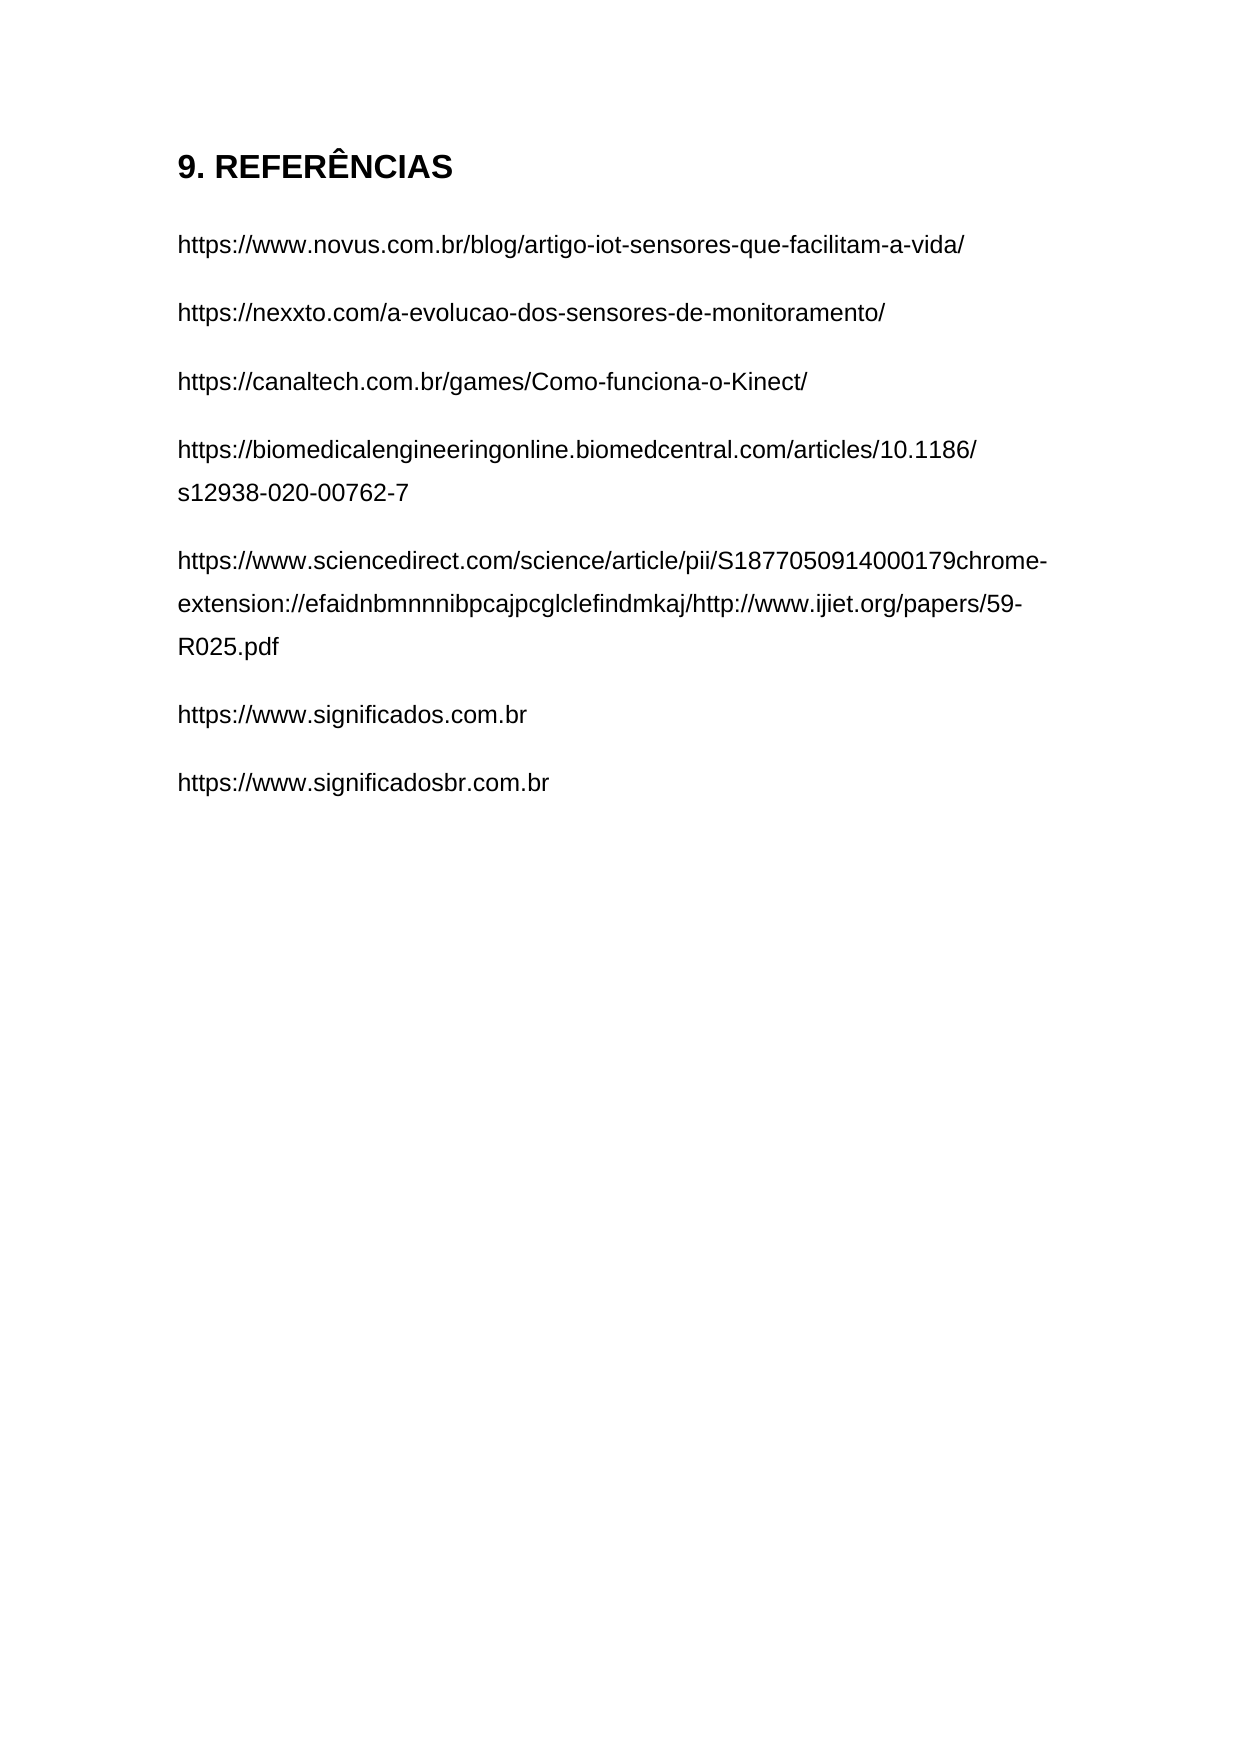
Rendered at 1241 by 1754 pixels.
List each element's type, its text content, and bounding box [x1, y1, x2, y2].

text https://www.novus.com.br/blog/artigo-iot-sensores-que-facilitam-a-vida/ [177, 230, 1063, 259]
text https://www.significadosbr.com.br [177, 768, 1063, 797]
text https://canaltech.com.br/games/Como-funciona-o-Kinect/ [177, 366, 1063, 395]
text https://biomedicalengineeringonline.biomedcentral.com/articles/10.1186/s12938-020-00762-7 [177, 434, 1063, 506]
subtitle 9. REFERÊNCIAS [177, 148, 1032, 186]
text https://nexxto.com/a-evolucao-dos-sensores-de-monitoramento/ [177, 298, 1063, 327]
text https://www.sciencedirect.com/science/article/pii/S1877050914000179chrome-extension://efaidnbmnnnibpcajpcglclefindmkaj/http://www.ijiet.org/papers/59-R025.pdf [177, 546, 1063, 661]
text https://www.significados.com.br [177, 700, 1063, 729]
